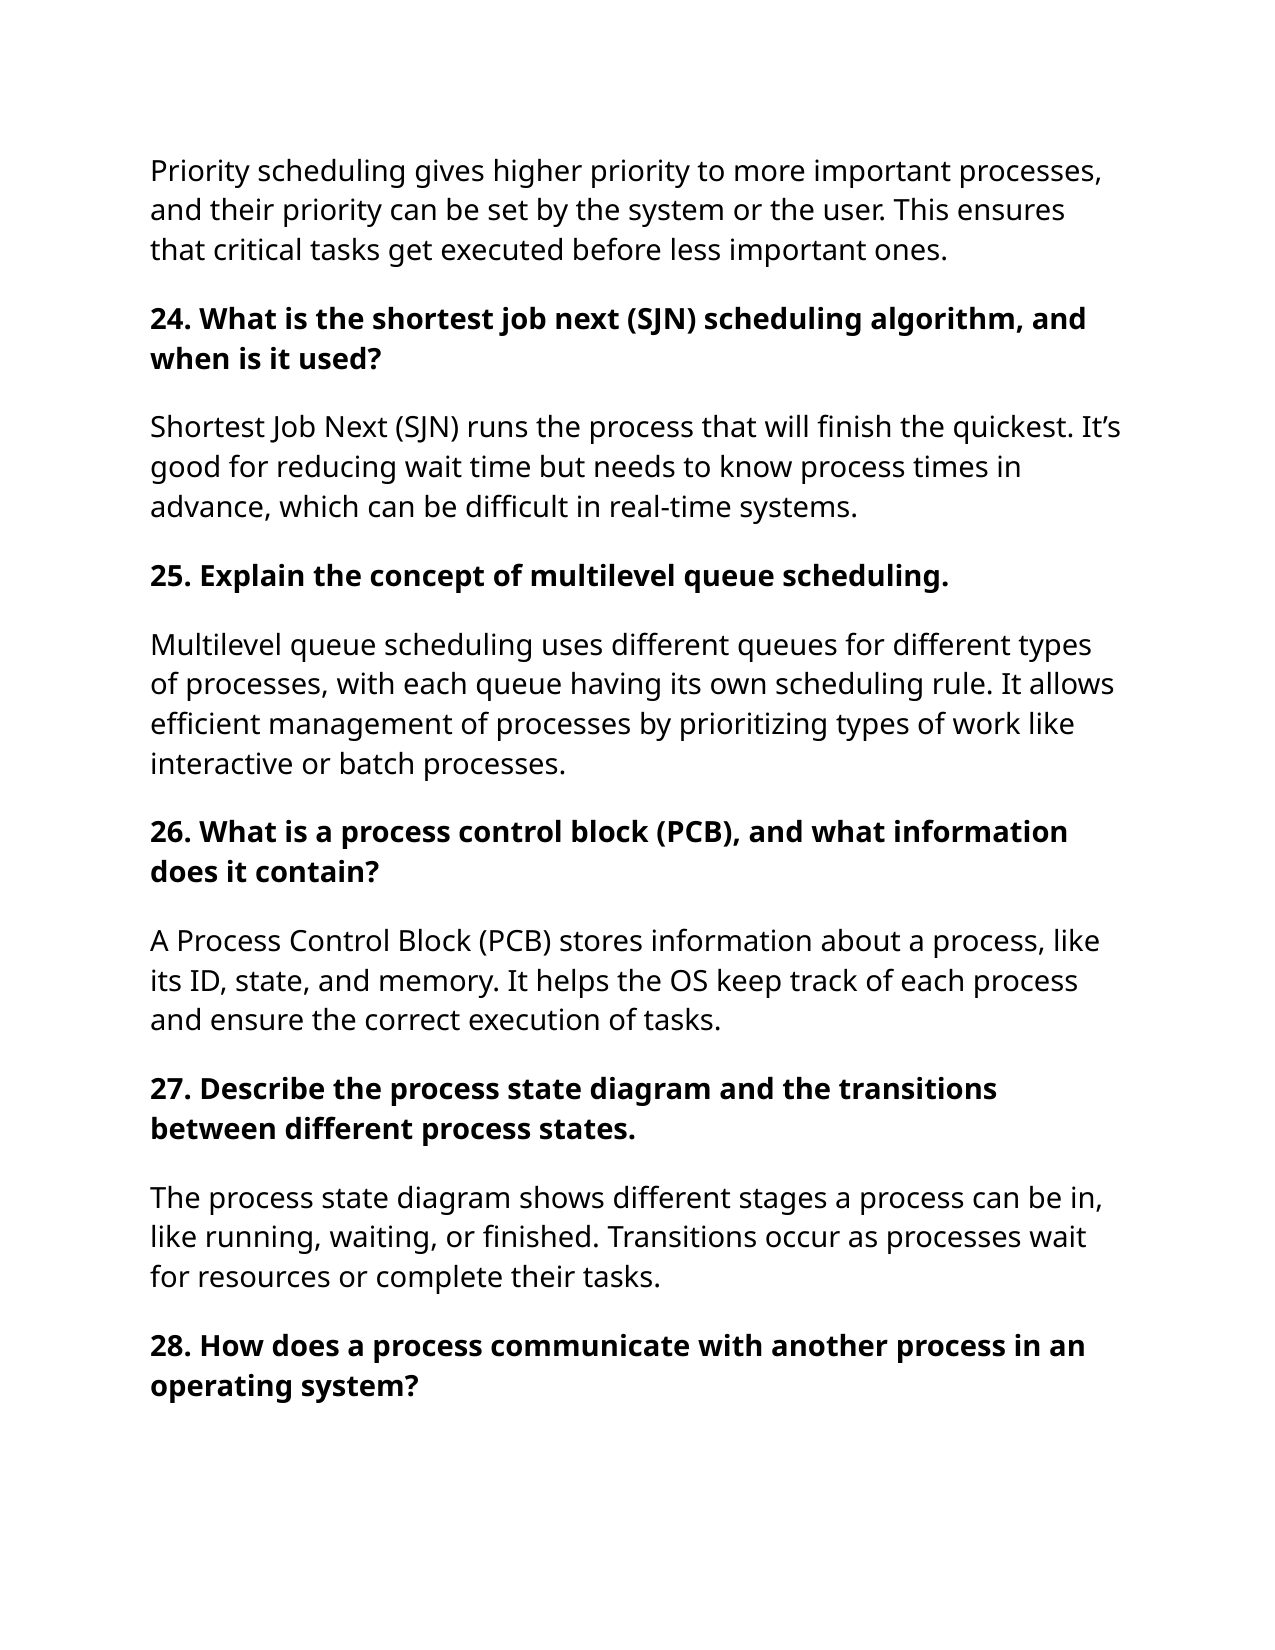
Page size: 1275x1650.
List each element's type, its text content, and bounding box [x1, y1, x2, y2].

text 25. Explain the concept of multilevel queue scheduling. [150, 555, 1125, 595]
text Multilevel queue scheduling uses different queues for different types of processes, with each queue having its own scheduling rule. It allows efficient management of processes by prioritizing types of work like interactive or batch processes. [150, 624, 1125, 783]
text 26. What is a process control block (PCB), and what information does it contain? [150, 812, 1125, 891]
text Priority scheduling gives higher priority to more important processes, and their priority can be set by the system or the user. This ensures that critical tasks get executed before less important ones. [150, 150, 1125, 269]
text 28. How does a process communicate with another process in an operating system? [150, 1325, 1125, 1405]
text 24. What is the shortest job next (SJN) scheduling algorithm, and when is it used? [150, 298, 1125, 378]
text The process state diagram shows different stages a process can be in, like running, waiting, or finished. Transitions occur as processes wait for resources or complete their tasks. [150, 1177, 1125, 1296]
text Shortest Job Next (SJN) runs the process that will finish the quickest. It’s good for reducing wait time but needs to know process times in advance, which can be difficult in real-time systems. [150, 407, 1125, 526]
text A Process Control Block (PCB) stores information about a process, like its ID, state, and memory. It helps the OS keep track of each process and ensure the correct execution of tasks. [150, 920, 1125, 1039]
text 27. Describe the process state diagram and the transitions between different process states. [150, 1068, 1125, 1148]
